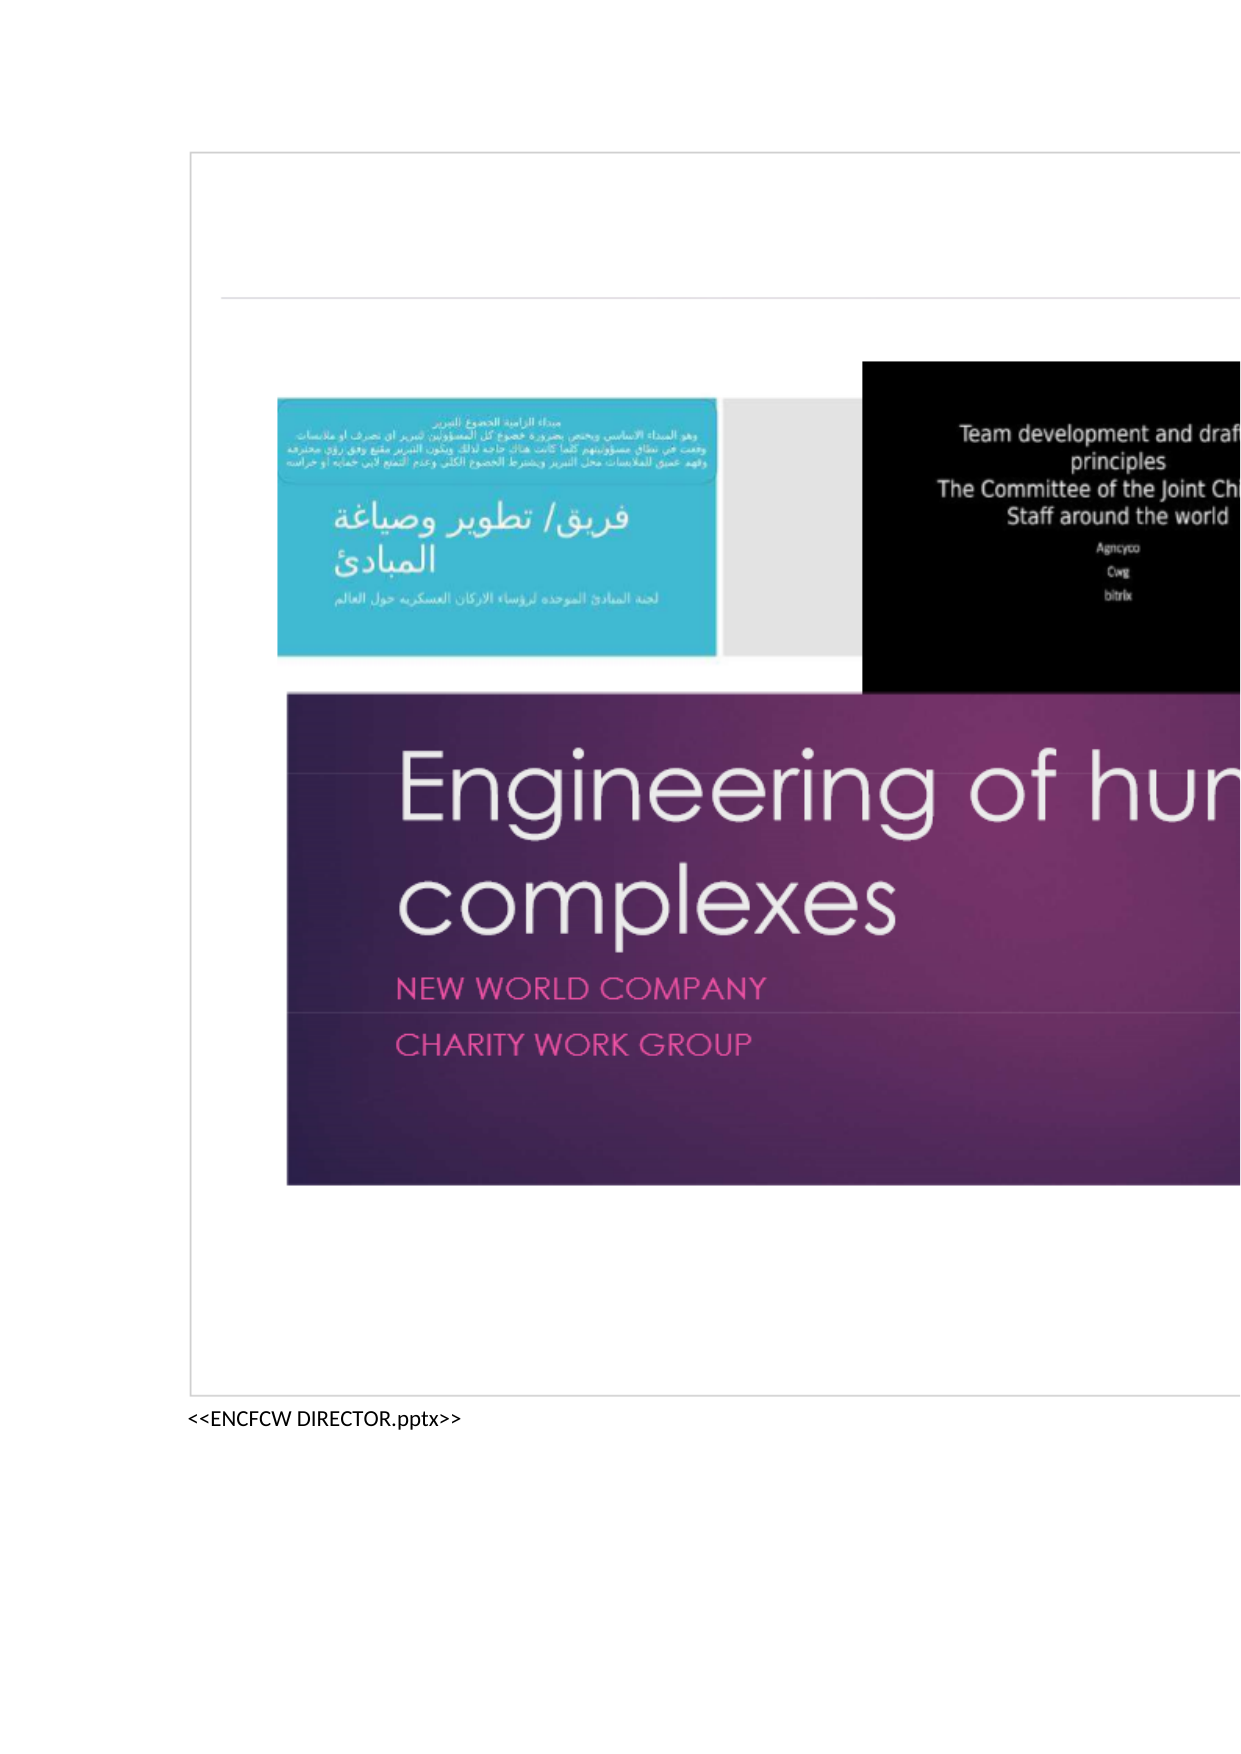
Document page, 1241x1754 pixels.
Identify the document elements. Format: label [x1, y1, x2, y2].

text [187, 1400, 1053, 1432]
picture [187, 150, 1241, 1400]
